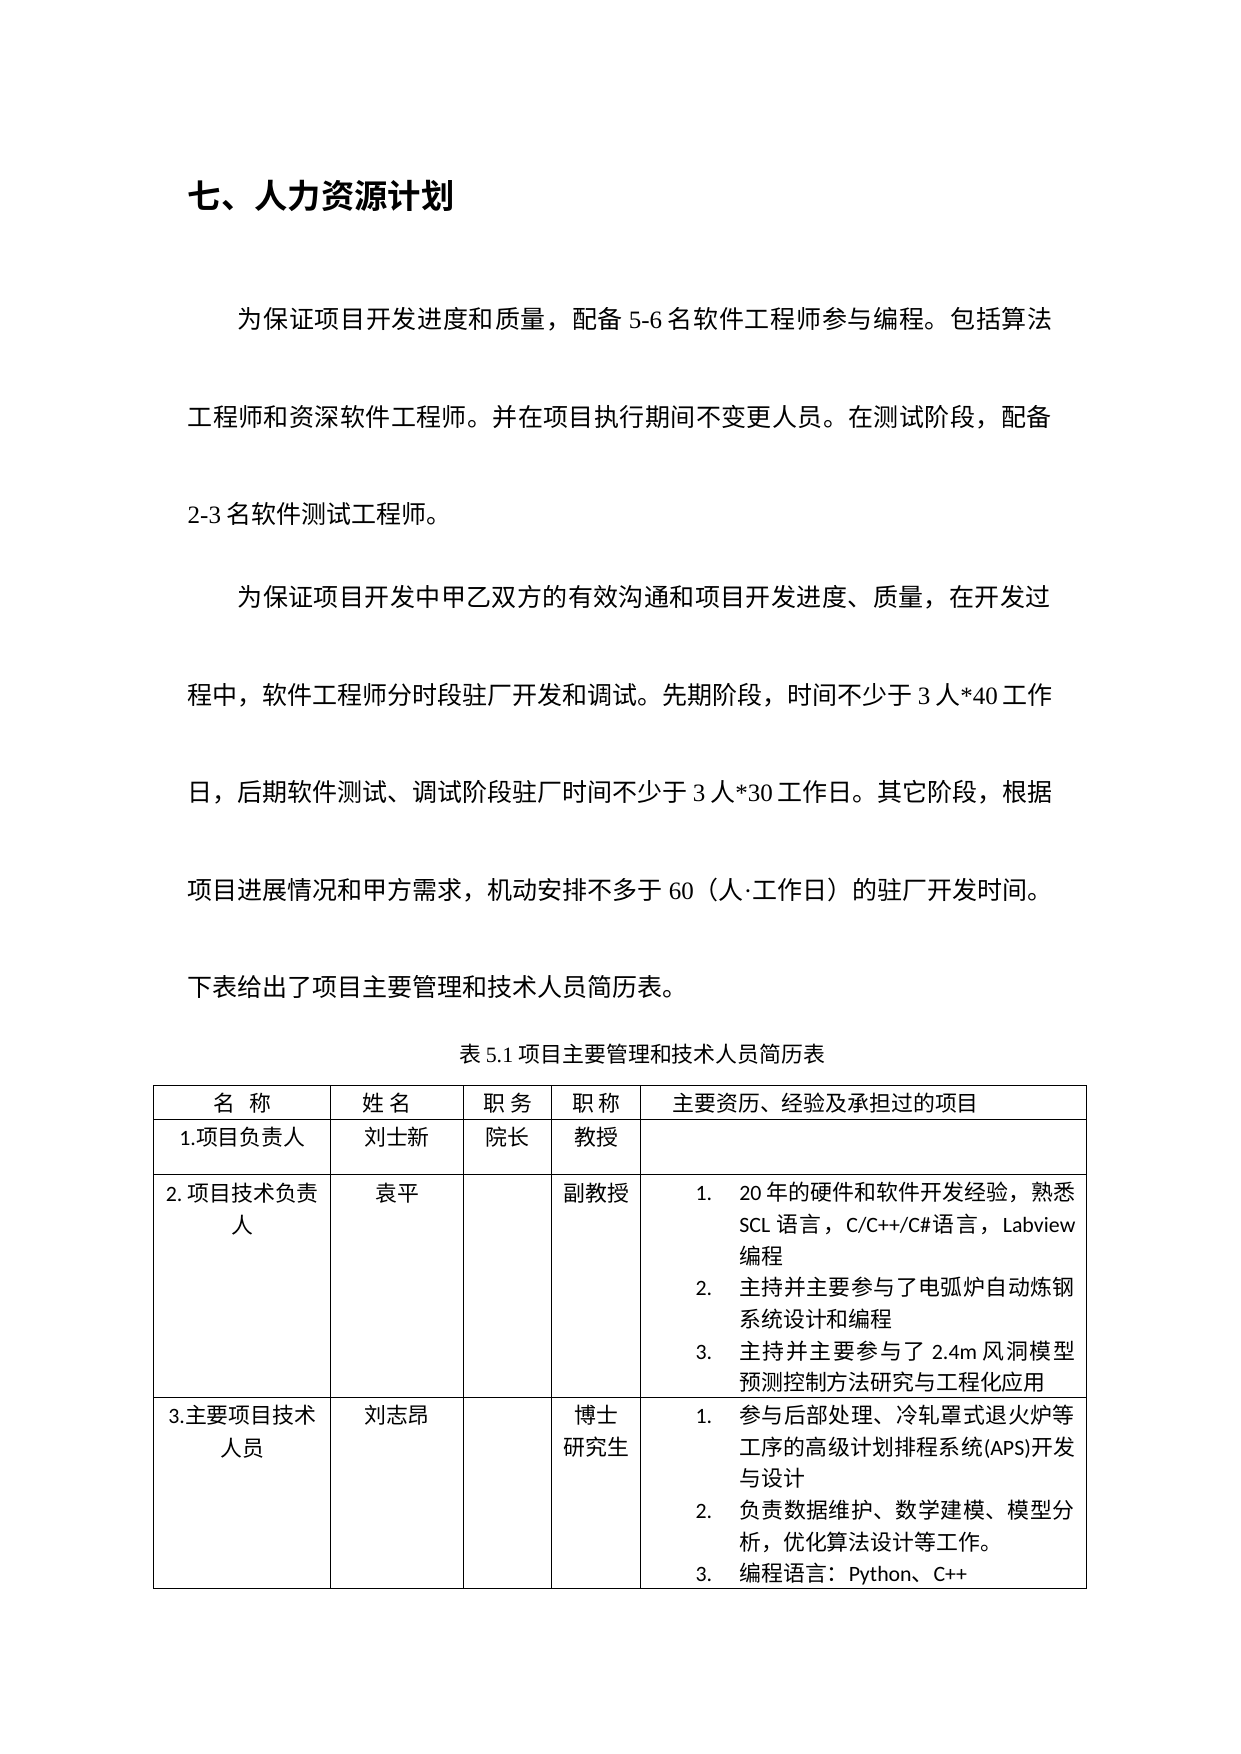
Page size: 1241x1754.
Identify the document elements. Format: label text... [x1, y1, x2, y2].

table_header 职 务 [464, 1086, 551, 1118]
table_header 主要资历、经验及承担过的项目 [641, 1086, 1086, 1118]
text 表5.1 项目主要管理和技术人员简历表 [187, 1037, 1053, 1069]
table_cell 博士 研究生 [552, 1398, 640, 1588]
table_cell 1.项目负责人 [154, 1120, 330, 1174]
table_header 姓 名 [331, 1086, 463, 1118]
table_header 名 称 [154, 1086, 330, 1118]
table_header 职 称 [552, 1086, 640, 1118]
table_cell 参与后部处理、冷轧罩式退火炉等工序的高级计划排程系统(APS)开发与设计 负责数据维护、数学建模、模型分析，优化算法设计等工作。 编程语言：Python、C++ [641, 1398, 1086, 1588]
table_cell [464, 1398, 551, 1588]
subtitle 七、人力资源计划 [187, 162, 1053, 227]
table_cell 袁平 [331, 1175, 463, 1397]
table_cell 院长 [464, 1120, 551, 1174]
table_cell [464, 1175, 551, 1397]
table_cell 刘志昂 [331, 1398, 463, 1588]
table_cell 20年的硬件和软件开发经验，熟悉SCL语言，C/C++/C#语言，Labview编程 主持并主要参与了电弧炉自动炼钢系统设计和编程 主持并主要参与了2.4m风洞模型预测控制方法研究与工程化应用 [641, 1175, 1086, 1397]
table_cell 2. 项目技术负责人 [154, 1175, 330, 1397]
table_cell 副教授 [552, 1175, 640, 1397]
text 为保证项目开发中甲乙双方的有效沟通和项目开发进度、质量，在开发过程中，软件工程师分时段驻厂开发和调试。先期阶段，时间不少于3人*40工作日，后期软件测试、调试阶段驻厂时间不少于3人*30工作日。其它阶段，根据项目进展情况和甲方需求，机动安排不多于60（人·工作日）的驻厂开发时间。下表给出了项目主要管理和技术人员简历表。 [187, 563, 1053, 1018]
text 为保证项目开发进度和质量，配备5-6名软件工程师参与编程。包括算法工程师和资深软件工程师。并在项目执行期间不变更人员。在测试阶段，配备2-3名软件测试工程师。 [187, 285, 1053, 545]
table_cell [641, 1120, 1086, 1174]
table_cell 3.主要项目技术人员 [154, 1398, 330, 1588]
table_cell 刘士新 [331, 1120, 463, 1174]
table_cell 教授 [552, 1120, 640, 1174]
